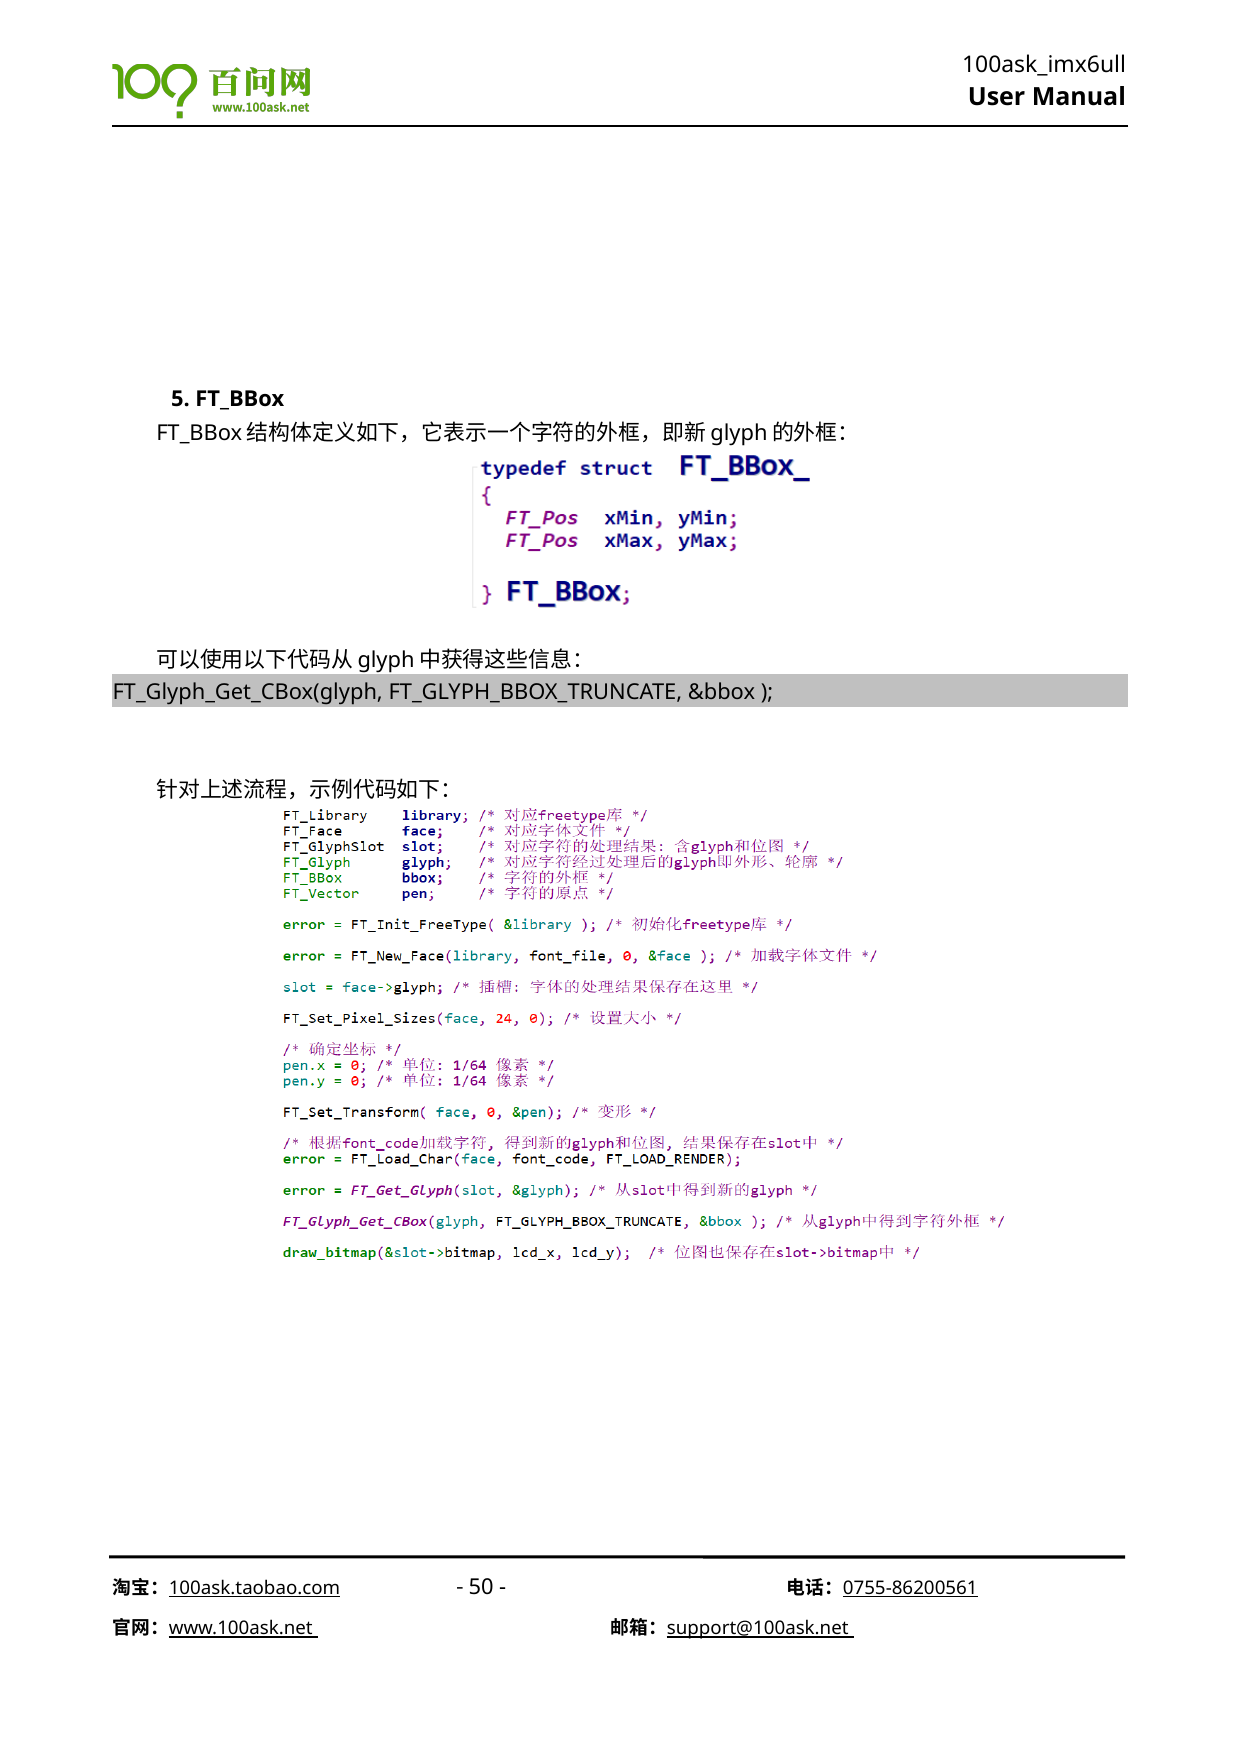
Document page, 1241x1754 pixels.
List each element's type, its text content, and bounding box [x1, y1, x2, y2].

subtitle 5. FT_BBox [112, 382, 1128, 414]
text 可以使用以下代码从glyph中获得这些信息： [112, 642, 1128, 674]
text FT_Glyph_Get_CBox(glyph, FT_GLYPH_BBOX_TRUNCATE, &bbox ); [112, 674, 1128, 707]
picture [463, 446, 821, 615]
text FT_BBox结构体定义如下，它表示一个字符的外框，即新glyph的外框： [112, 414, 1128, 447]
text 针对上述流程，示例代码如下： [112, 772, 1128, 804]
picture [276, 804, 1008, 1264]
picture [112, 64, 310, 124]
